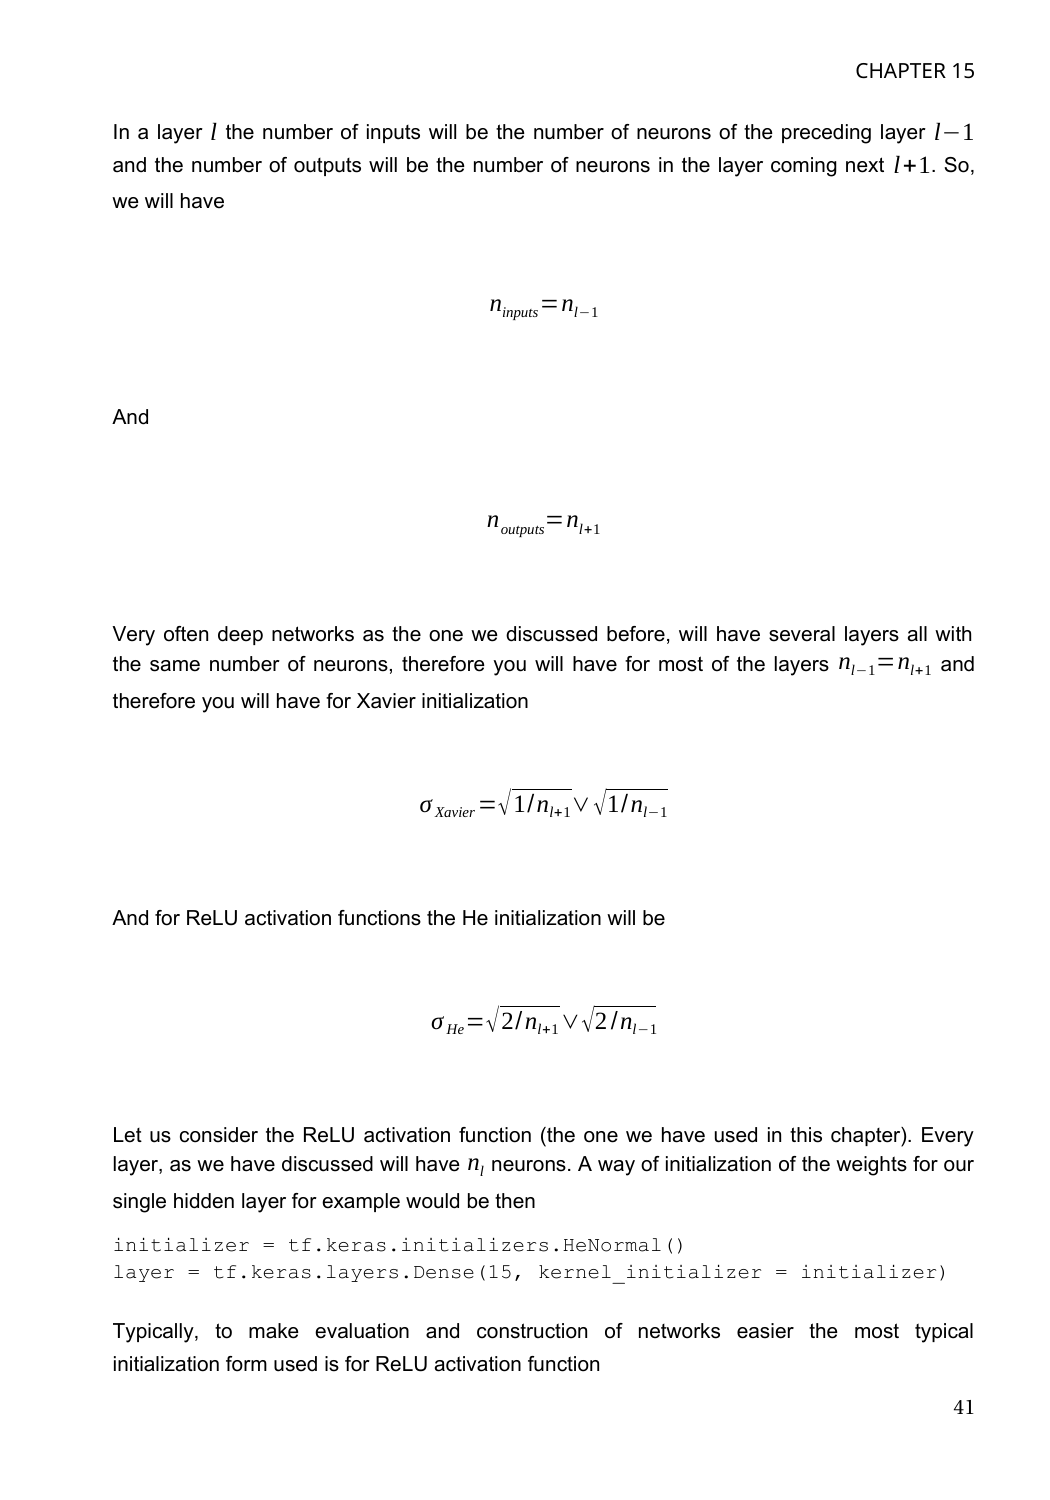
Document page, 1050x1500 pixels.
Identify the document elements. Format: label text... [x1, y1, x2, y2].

text initializer = tf.keras.initializers.HeNormal() [112, 1234, 975, 1258]
text And for ReLU activation functions the He initialization will be [112, 896, 975, 929]
text Let us consider the ReLU activation function (the one we have used in this chapter). Every layer, as we have discussed will have neurons. A way of initialization of the weights for our single hidden layer for example would be then [112, 1113, 975, 1213]
text Very often deep networks as the one we discussed before, will have several layers all with the same number of neurons, therefore you will have for most of the layers and therefore you will have for Xavier initialization [112, 612, 975, 712]
text And [112, 396, 975, 429]
text In a layer the number of inputs will be the number of neurons of the preceding layer and the number of outputs will be the number of neurons in the layer coming next . So, we will have [112, 112, 975, 212]
text Typically, to make evaluation and construction of networks easier the most typical initialization form used is for ReLU activation function [112, 1309, 975, 1376]
text layer = tf.keras.layers.Dense(15, kernel_initializer = initializer) [112, 1261, 975, 1285]
